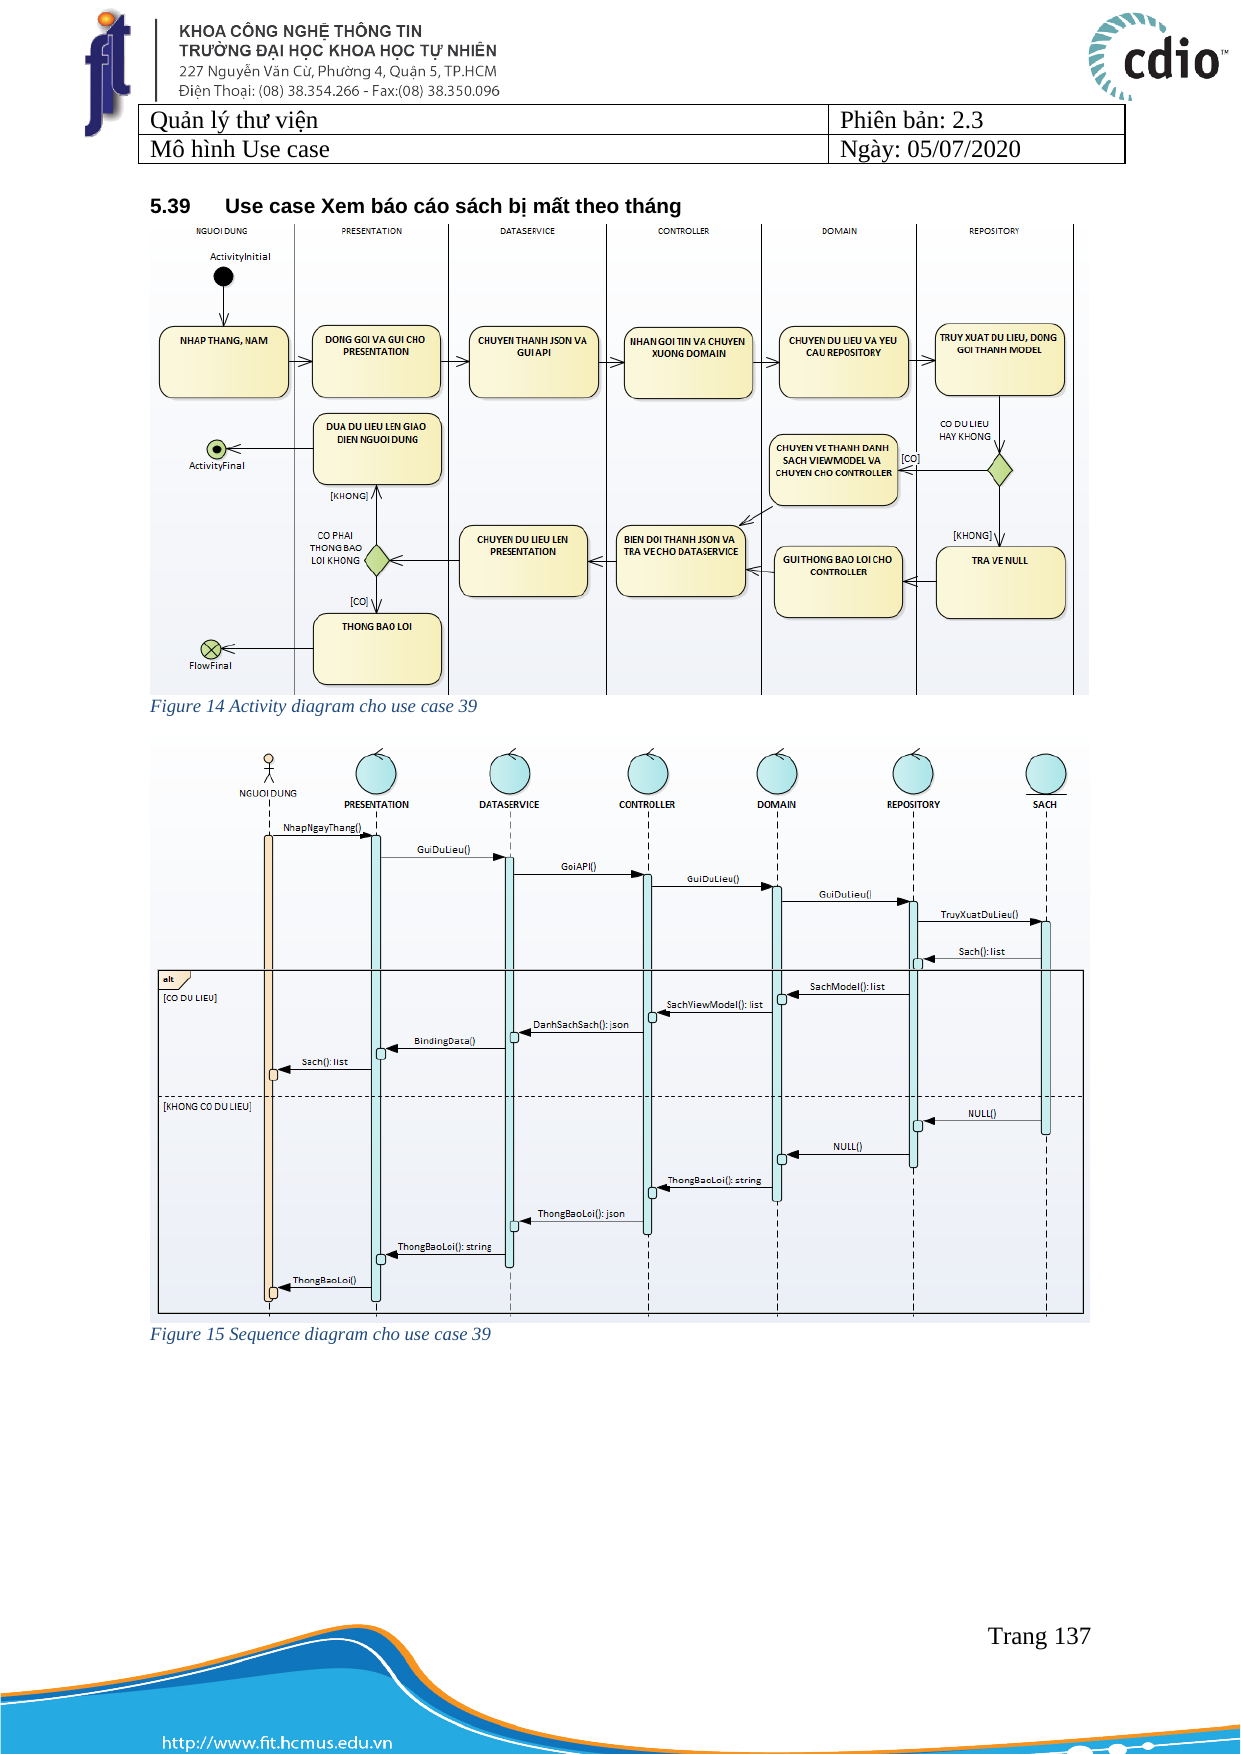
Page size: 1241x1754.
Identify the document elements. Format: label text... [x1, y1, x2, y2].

subtitle Use case Xem báo cáo sách bị mất theo tháng [150, 193, 1090, 218]
picture [150, 737, 1091, 1323]
picture [150, 224, 1089, 695]
picture [61, 1, 1241, 161]
text Figure 15 Sequence diagram cho use case 39 [150, 1323, 1090, 1344]
text Figure 14 Activity diagram cho use case 39 [150, 695, 1090, 716]
picture [139, 135, 828, 161]
picture [829, 105, 1124, 134]
picture [829, 135, 1124, 161]
picture [0, 1621, 1241, 1754]
picture [139, 105, 828, 134]
